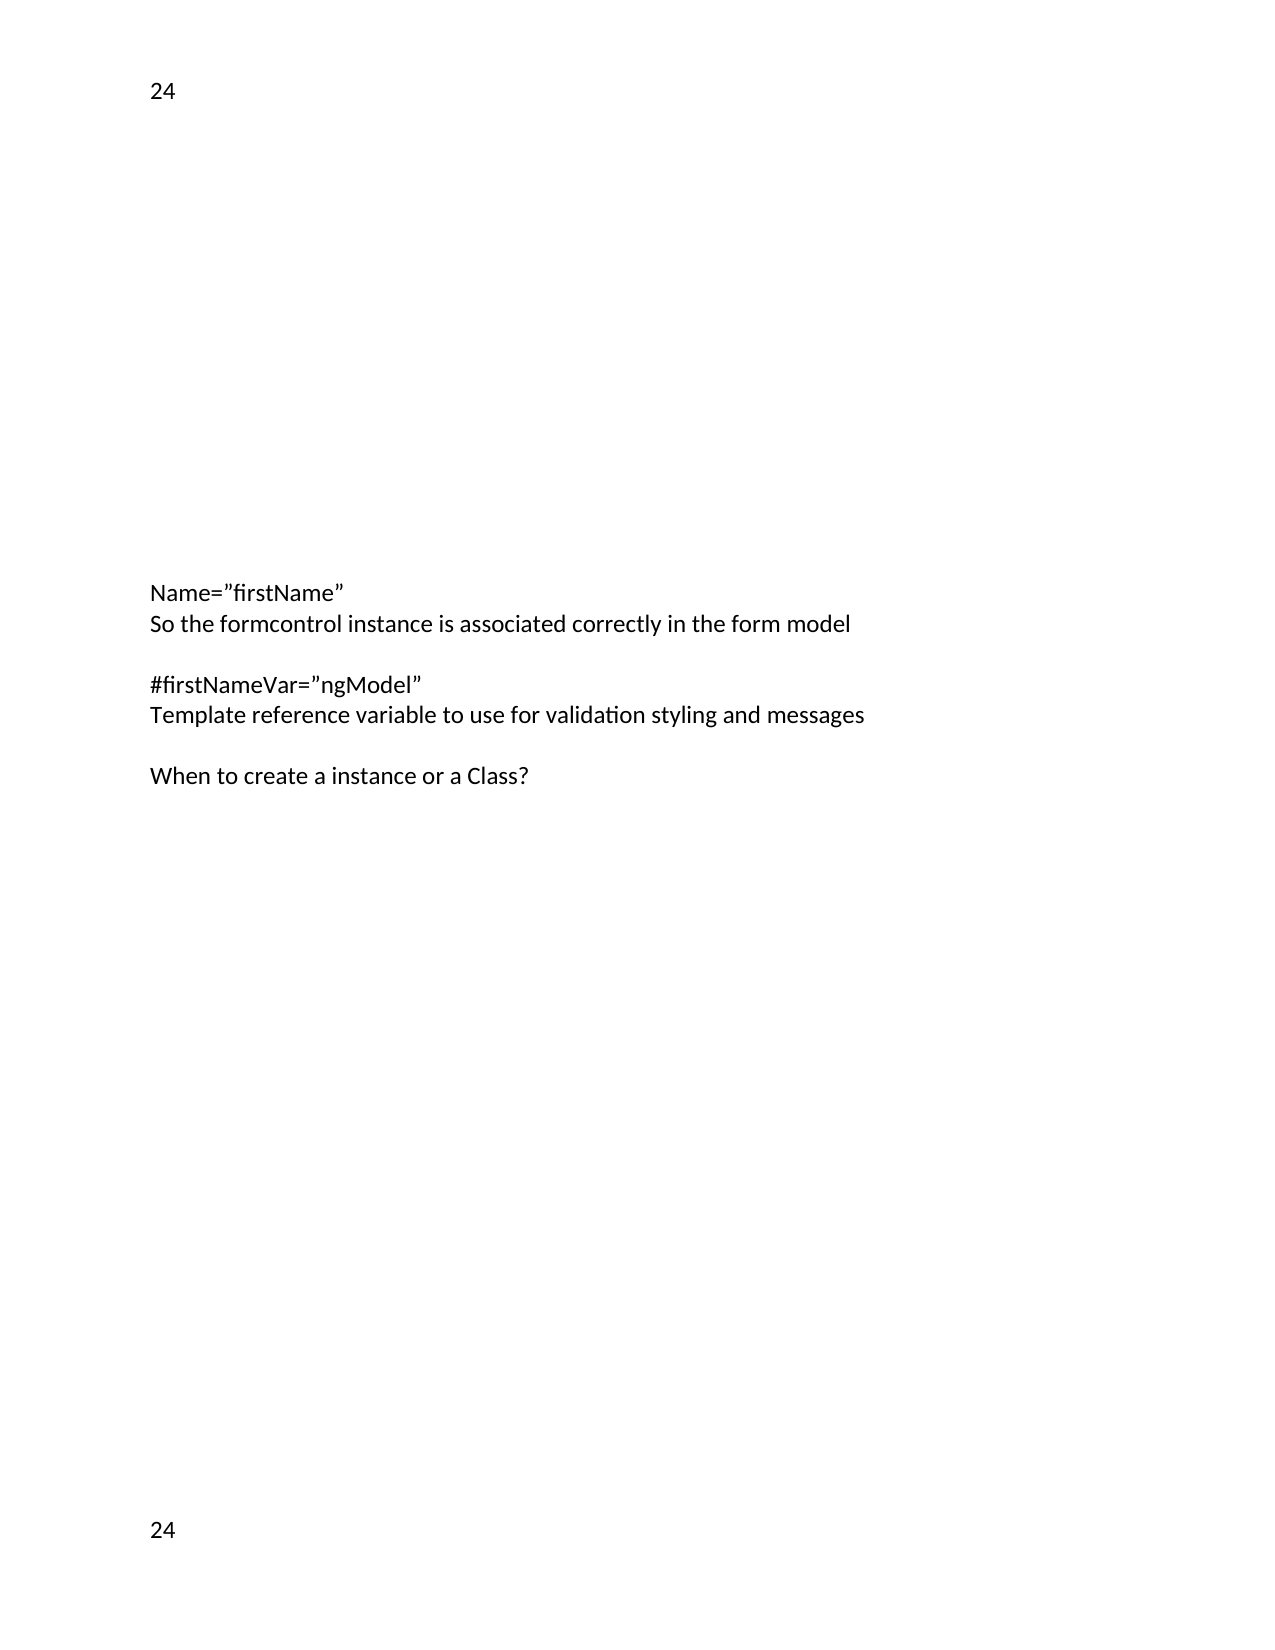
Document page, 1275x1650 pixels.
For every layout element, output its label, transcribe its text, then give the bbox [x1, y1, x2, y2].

text Name=”firstName” [150, 577, 1125, 608]
text #firstNameVar=”ngModel” [150, 669, 1125, 699]
text So the formcontrol instance is associated correctly in the form model [150, 608, 1125, 638]
text Template reference variable to use for validation styling and messages [150, 699, 1125, 730]
text When to create a instance or a Class? [150, 760, 1125, 791]
